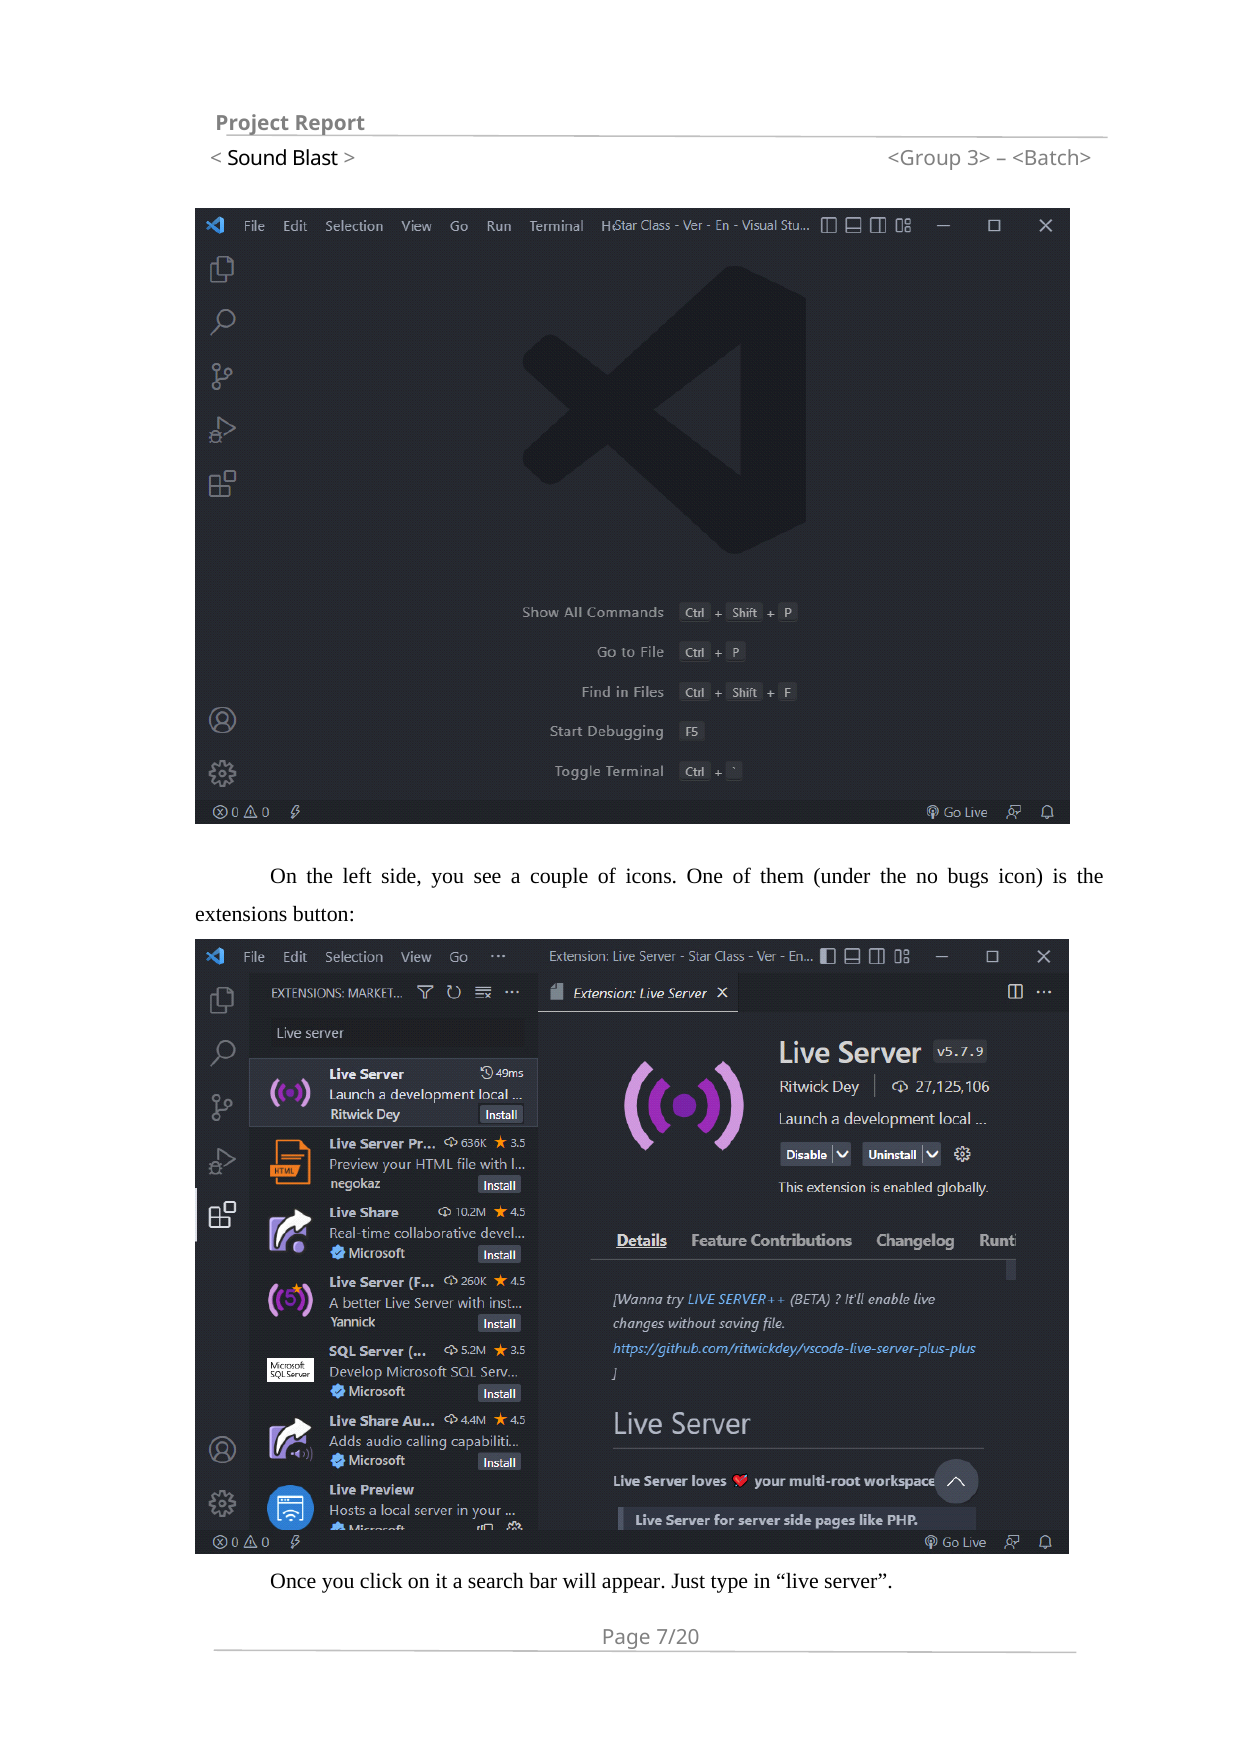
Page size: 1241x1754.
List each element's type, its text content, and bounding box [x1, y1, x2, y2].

text On the left side, you see a couple of icons. One of them (under the no bugs icon) is the extensions button: [195, 863, 1106, 926]
picture [195, 939, 1069, 1554]
text Once you click on it a search bar will appear. Just type in “live server”. [195, 1568, 1106, 1593]
picture [195, 208, 1070, 824]
